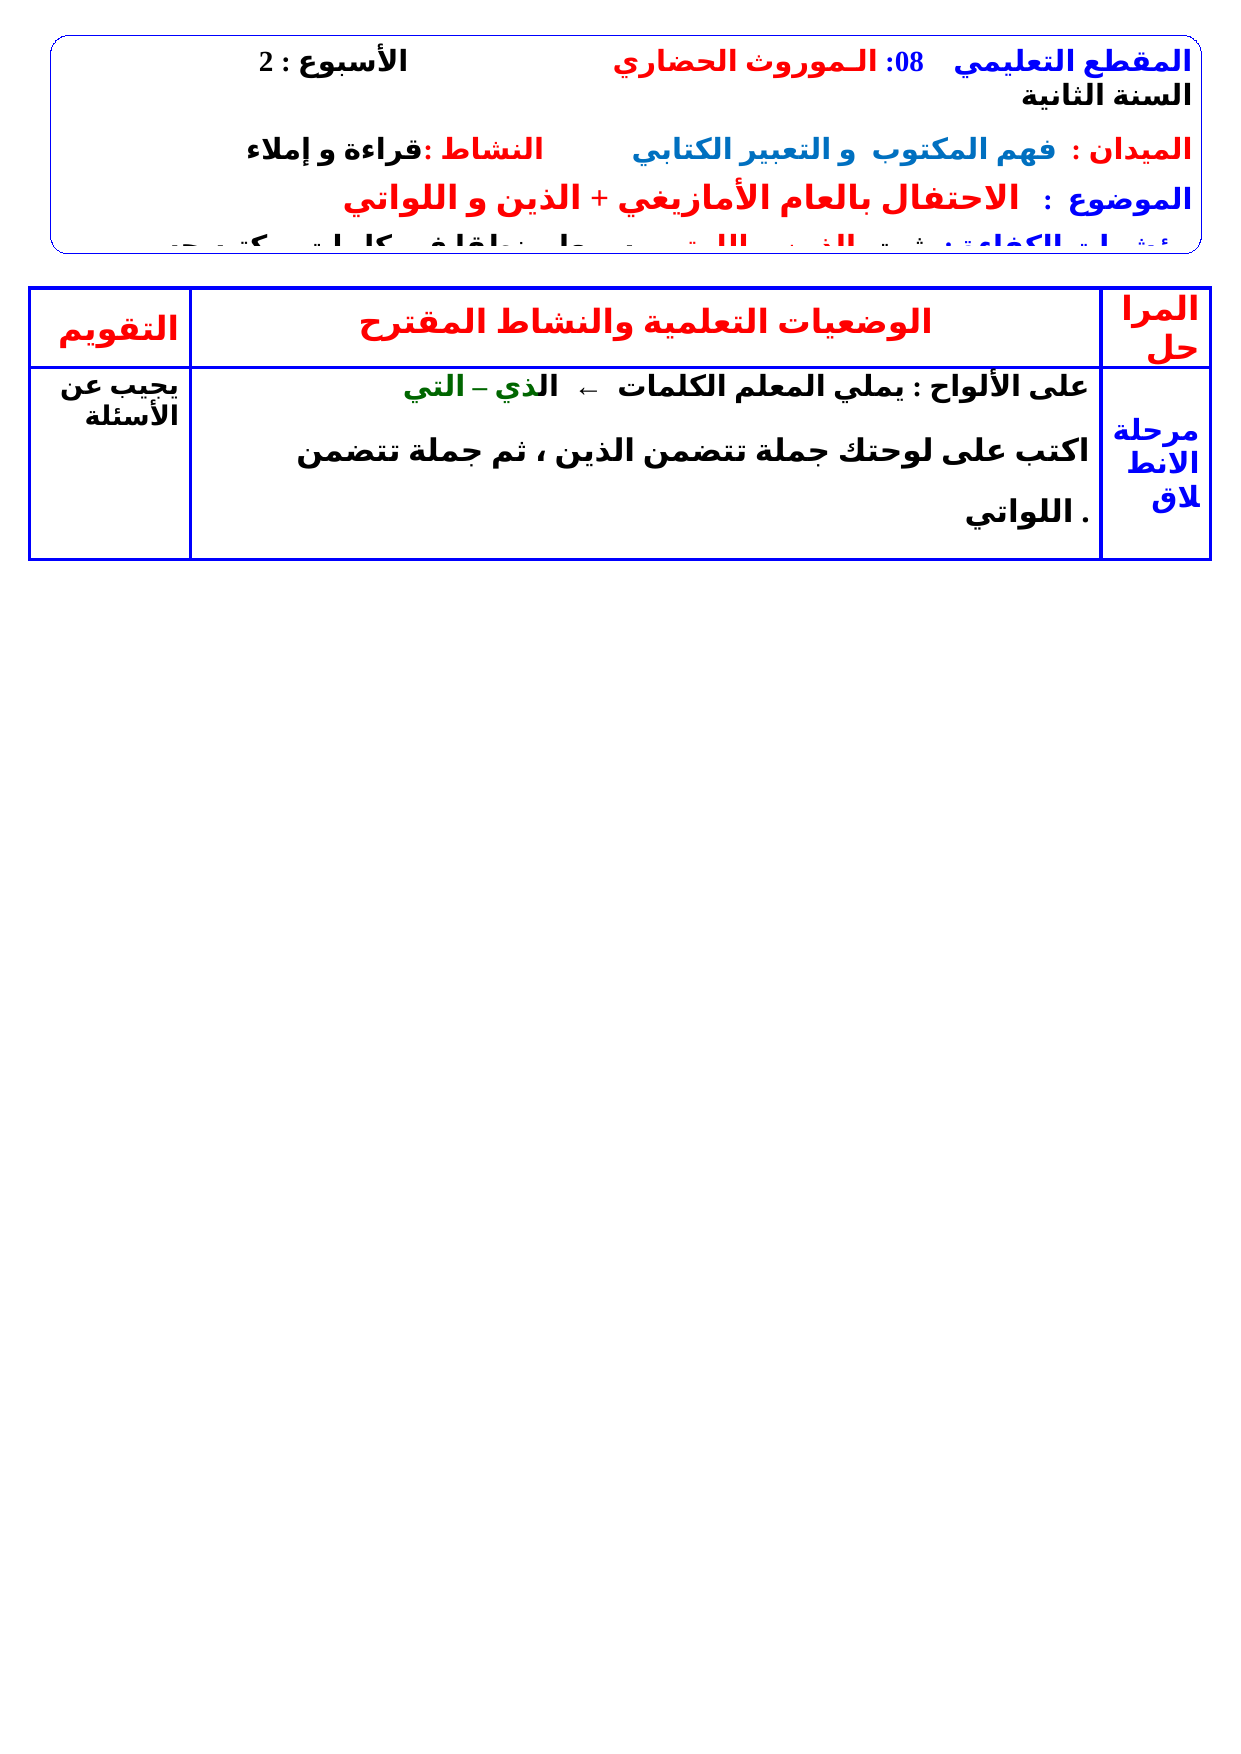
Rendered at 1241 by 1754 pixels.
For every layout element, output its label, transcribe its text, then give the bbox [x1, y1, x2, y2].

table_header التقويم [31, 290, 189, 366]
table_cell يجيب عن الأسئلة [31, 369, 189, 558]
table_cell مرحلة الانطلاق [1103, 369, 1209, 558]
table_header الوضعيات التعلمية والنشاط المقترح [192, 290, 1099, 366]
table_header المراحل [1103, 290, 1209, 366]
table_cell على الألواح : يملي المعلم الكلمات ← الذي – التي اكتب على لوحتك جملة تتضمن الذين ، ثم جملة تتضمن اللواتي . [192, 369, 1099, 558]
